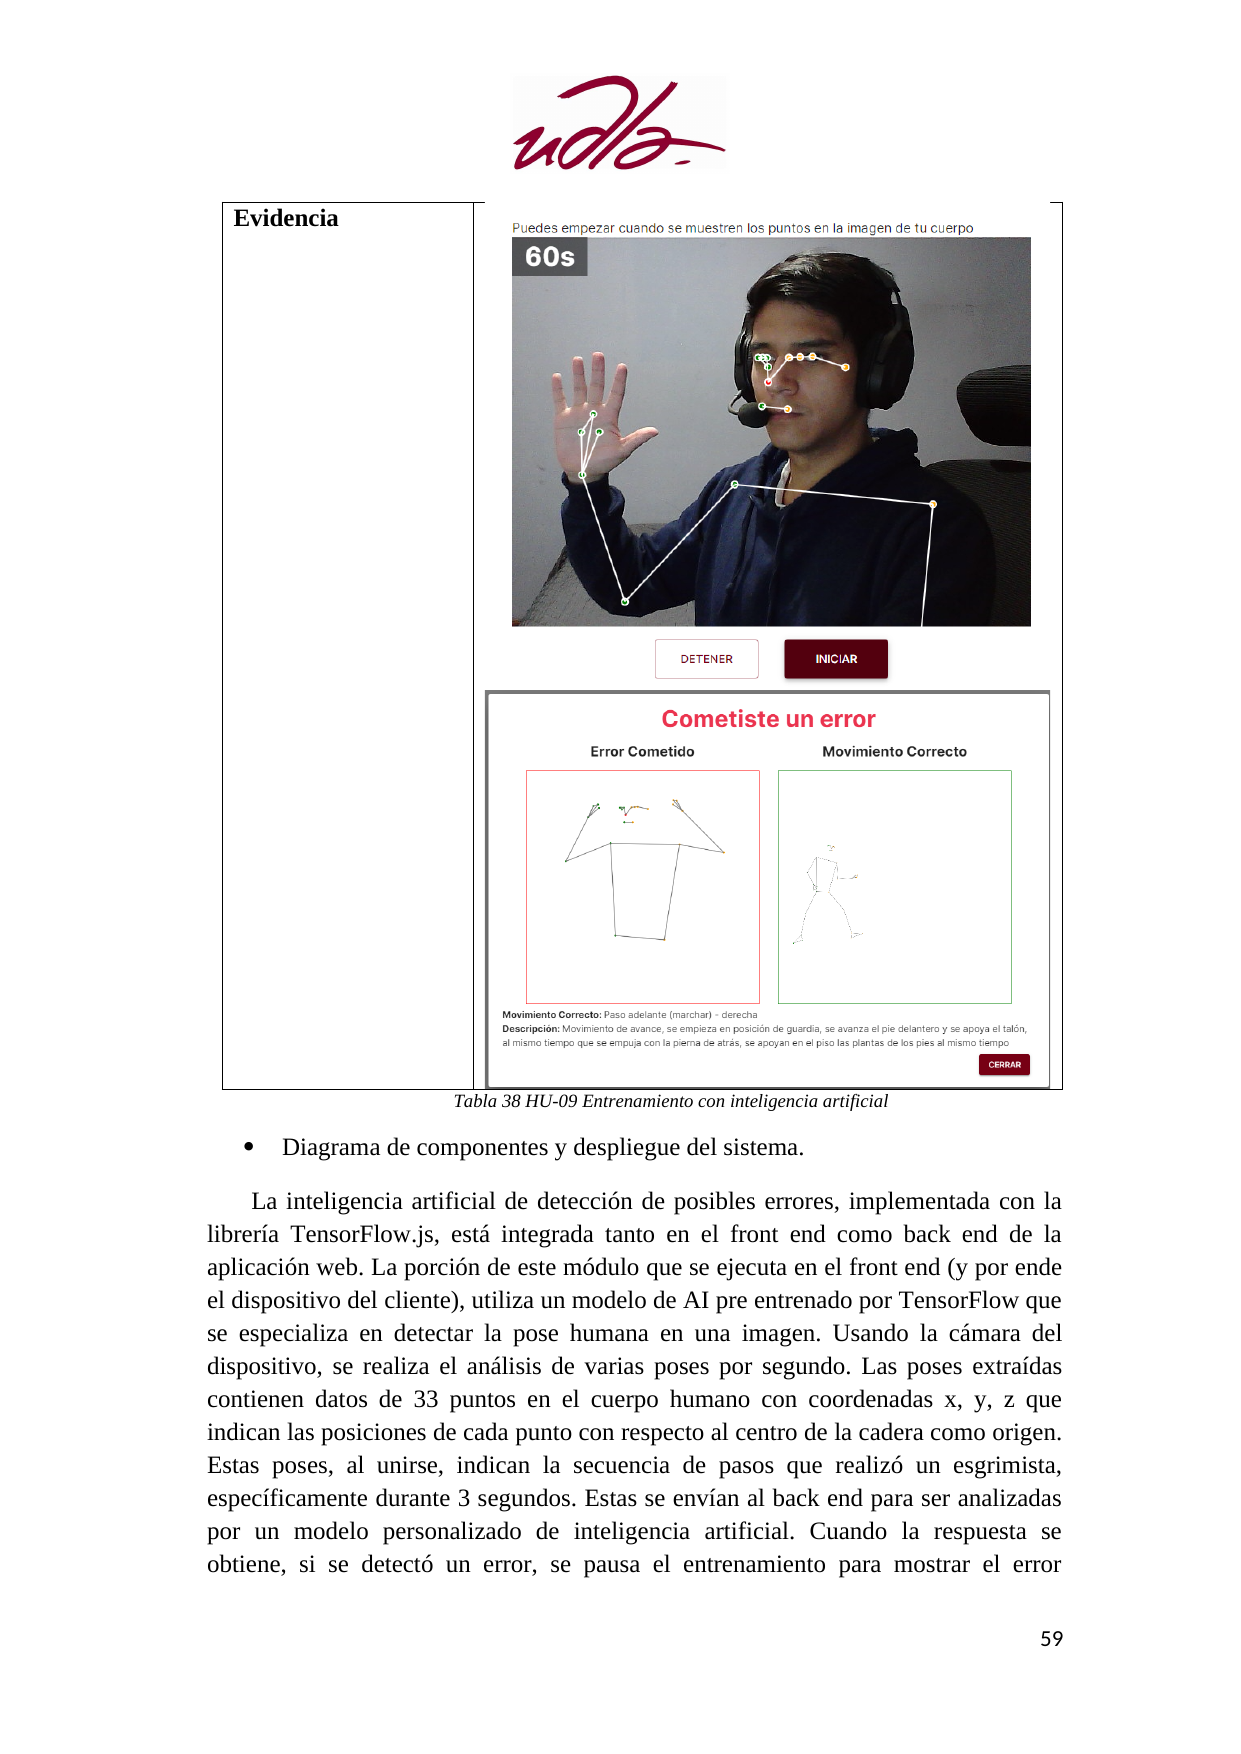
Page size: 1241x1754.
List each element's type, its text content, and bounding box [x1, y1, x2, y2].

table_cell [1051, 203, 1062, 1089]
text Tabla 38 HU-09 Entrenamiento con inteligencia artificial [281, 1090, 1063, 1111]
picture [509, 73, 731, 174]
list Diagrama de componentes y despliegue del sistema. [244, 1132, 1063, 1161]
table_cell Evidencia [223, 203, 473, 1089]
table_cell [474, 203, 484, 1089]
picture [484, 202, 1051, 1089]
